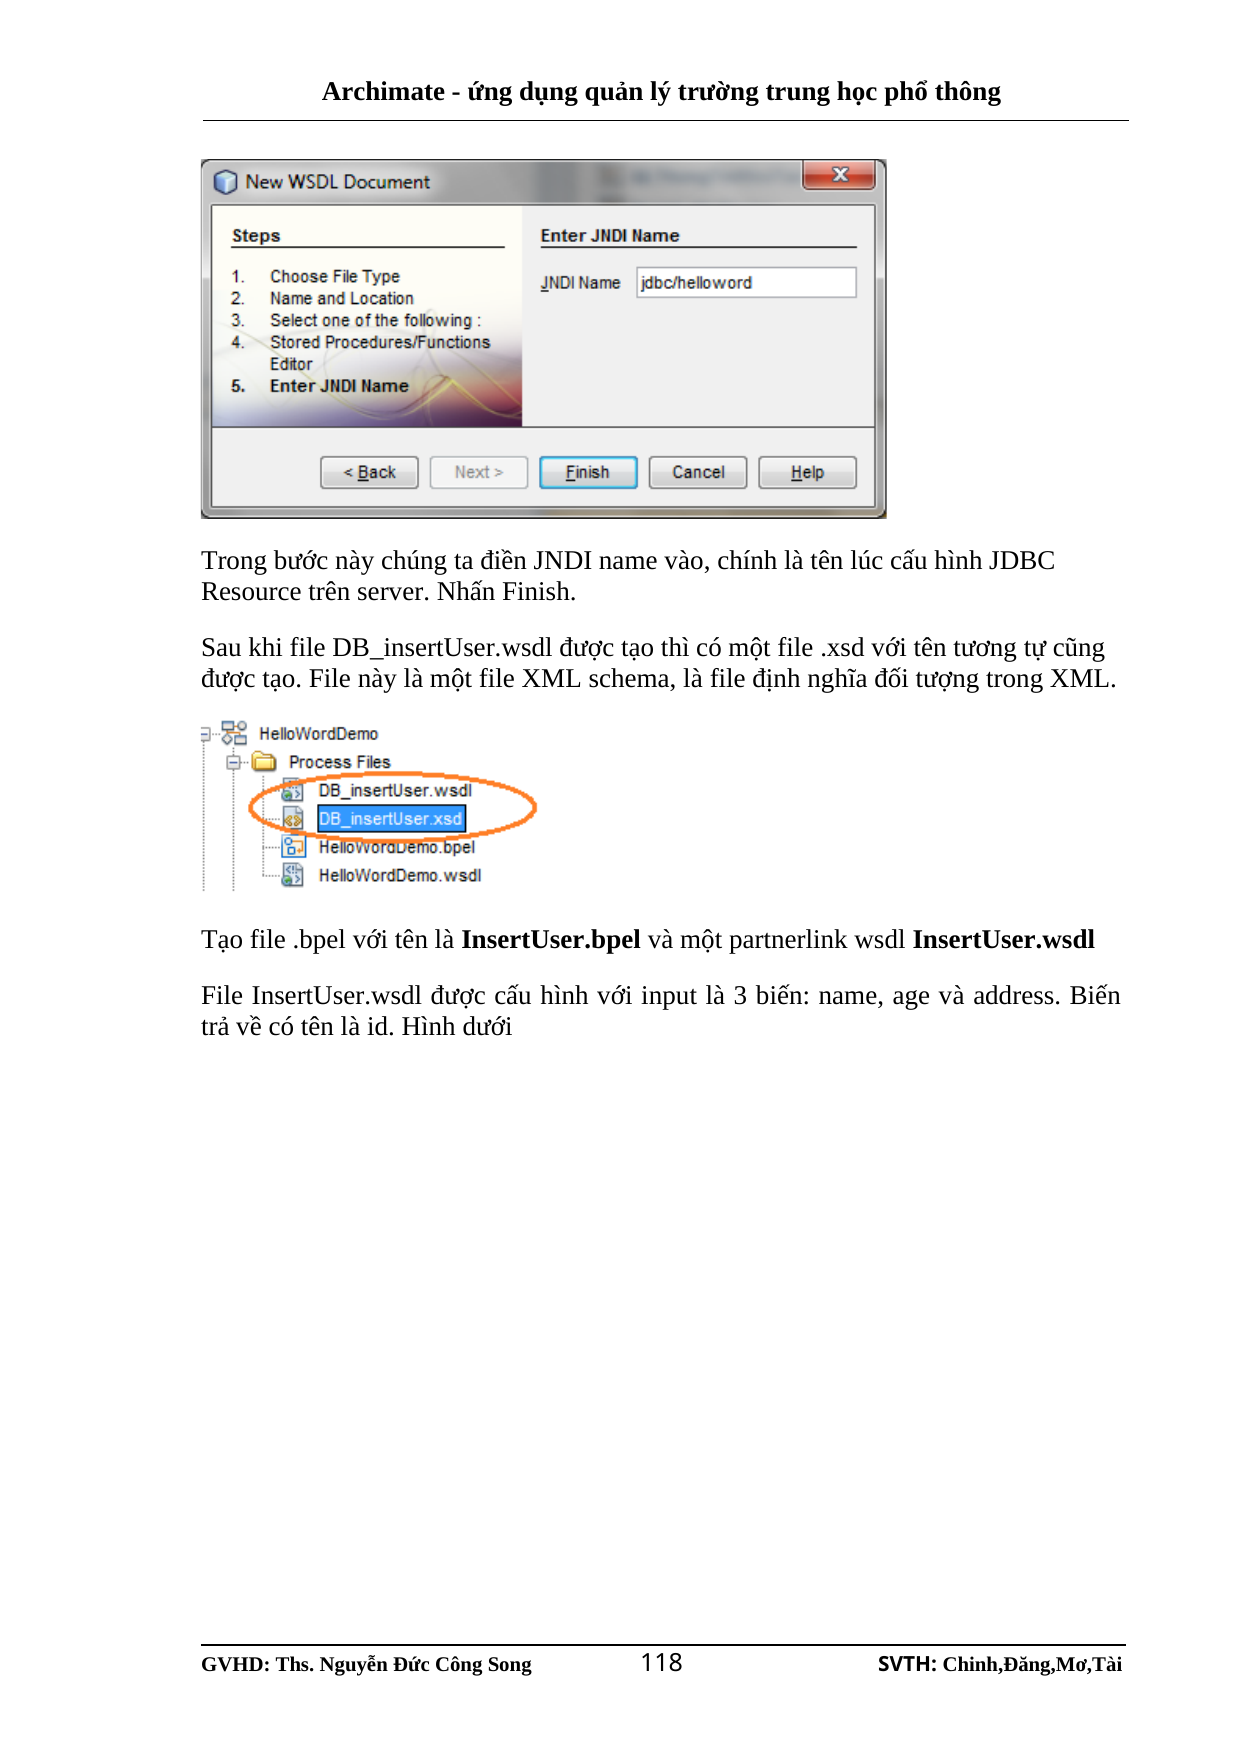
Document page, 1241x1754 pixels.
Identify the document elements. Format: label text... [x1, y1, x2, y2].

text Tạo file .bpel với tên là InsertUser.bpel và một partnerlink wsdl InsertUser.wsdl [201, 923, 1122, 954]
picture [200, 718, 556, 899]
text Sau khi file DB_insertUser.wsdl được tạo thì có một file .xsd với tên tương tự cũng được tạo. File này là một file XML schema, là file định nghĩa đối tượng trong XML. [201, 631, 1122, 693]
picture [200, 159, 887, 519]
text File InsertUser.wsdl được cấu hình với input là 3 biến: name, age và address. Biến trả về có tên là id. Hình dưới [201, 979, 1122, 1042]
text Trong bước này chúng ta điền JNDI name vào, chính là tên lúc cấu hình JDBC Resource trên server. Nhấn Finish. [201, 544, 1122, 606]
